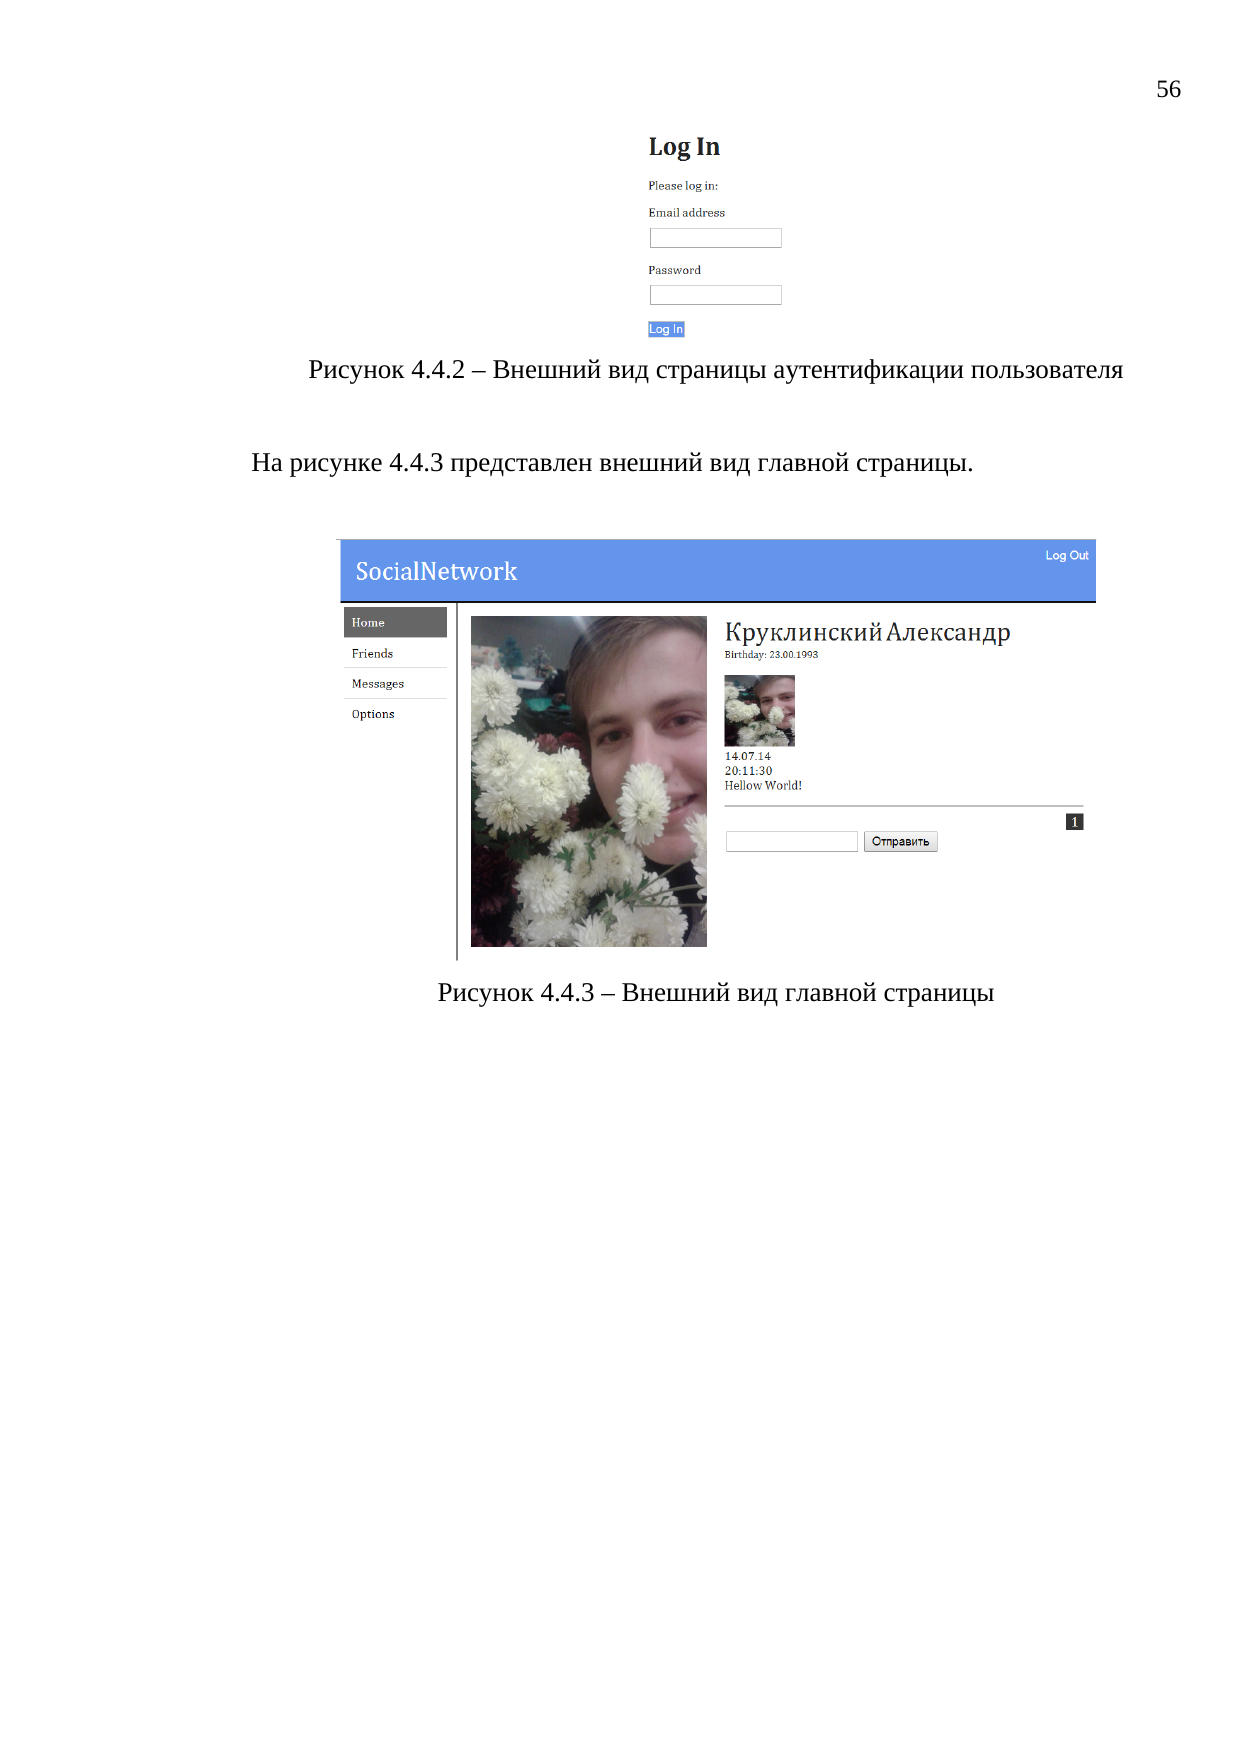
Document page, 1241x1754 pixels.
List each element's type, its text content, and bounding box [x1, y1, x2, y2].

picture [335, 539, 1097, 962]
text Рисунок 4.4.3 – Внешний вид главной страницы [177, 976, 1181, 1007]
text На рисунке 4.4.3 представлен внешний вид главной страницы. [177, 446, 1181, 477]
text Рисунок 4.4.2 – Внешний вид страницы аутентификации пользователя [177, 353, 1181, 384]
picture [646, 131, 787, 339]
